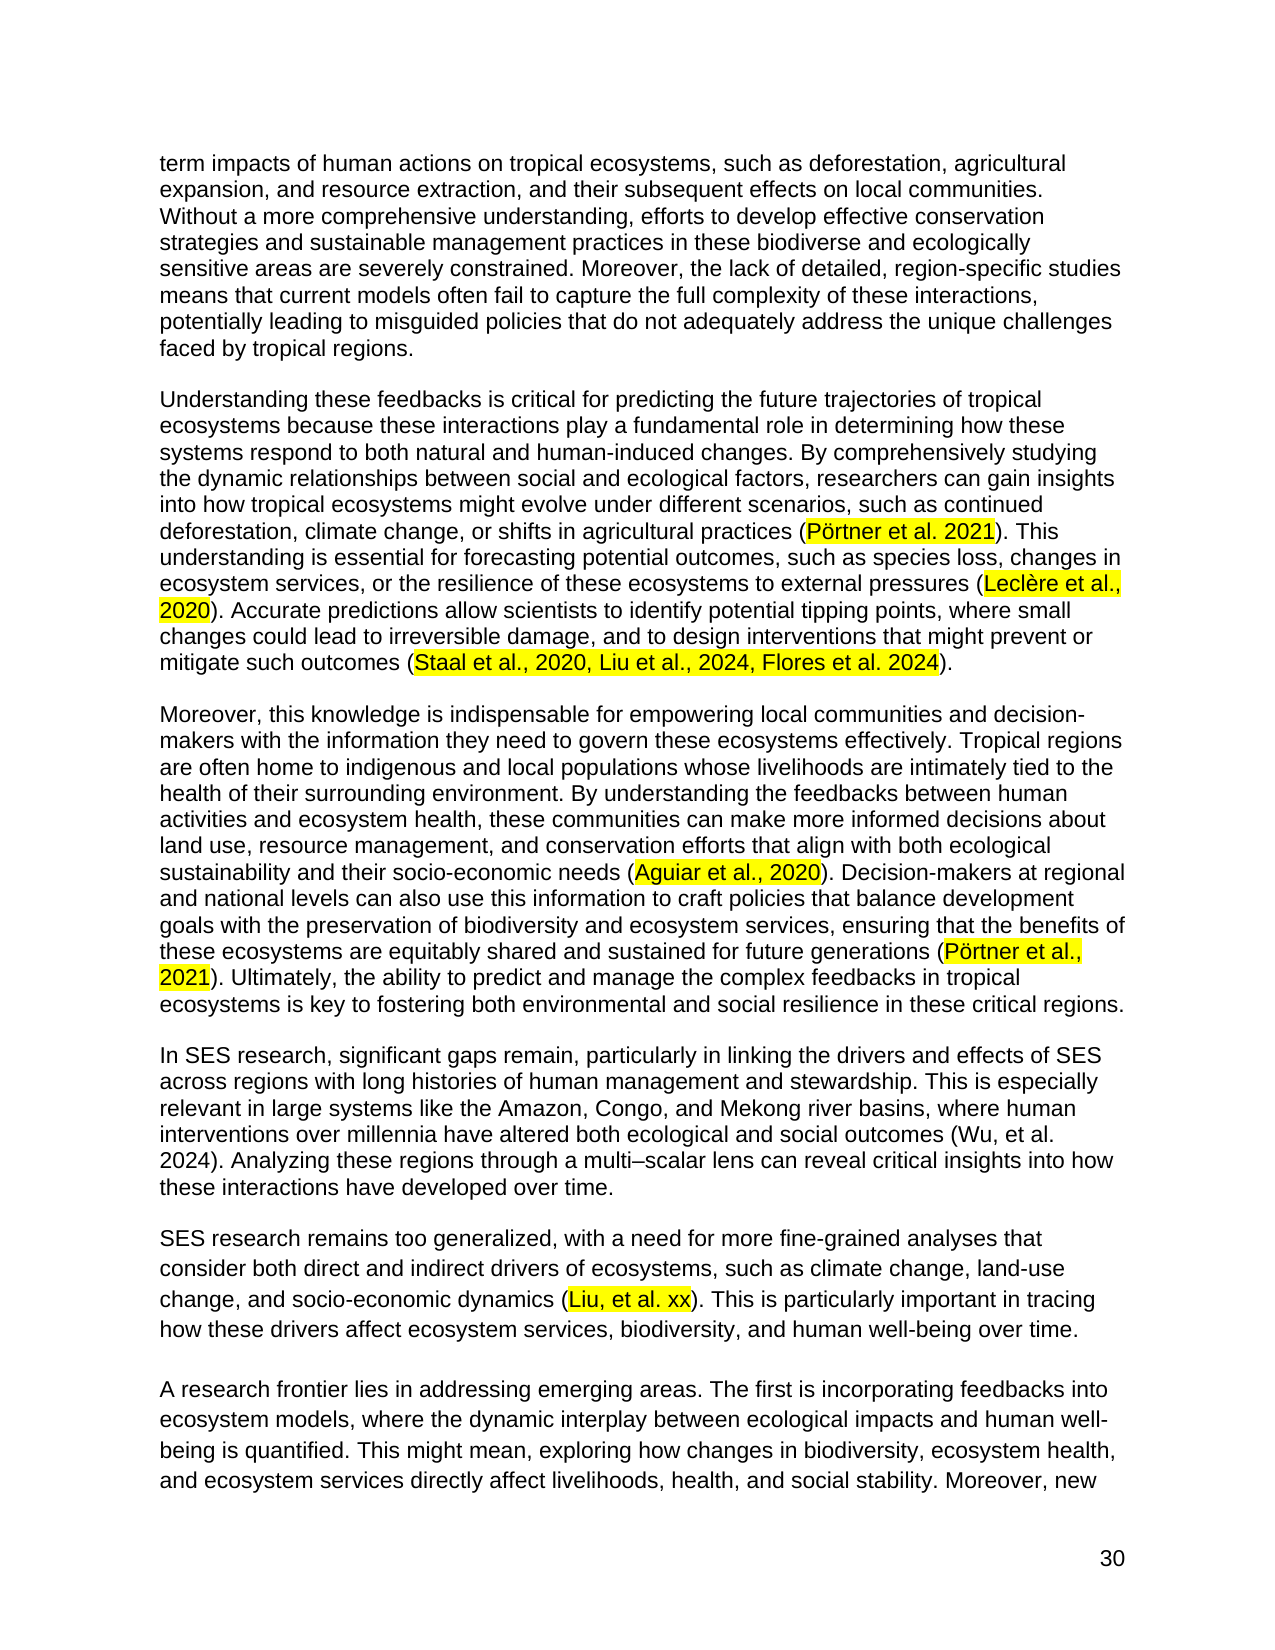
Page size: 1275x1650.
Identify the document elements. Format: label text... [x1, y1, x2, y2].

text Understanding these feedbacks is critical for predicting the future trajectories of tropical ecosystems because these interactions play a fundamental role in determining how these systems respond to both natural and human-induced changes. By comprehensively studying the dynamic relationships between social and ecological factors, researchers can gain insights into how tropical ecosystems might evolve under different scenarios, such as continued deforestation, climate change, or shifts in agricultural practices (Pörtner et al. 2021). This understanding is essential for forecasting potential outcomes, such as species loss, changes in ecosystem services, or the resilience of these ecosystems to external pressures (Leclère et al., 2020). Accurate predictions allow scientists to identify potential tipping points, where small changes could lead to irreversible damage, and to design interventions that might prevent or mitigate such outcomes (Staal et al., 2020, Liu et al., 2024, Flores et al. 2024). [159, 386, 1125, 676]
text SES research remains too generalized, with a need for more fine-grained analyses that consider both direct and indirect drivers of ecosystems, such as climate change, land-use change, and socio-economic dynamics (Liu, et al. xx). This is particularly important in tracing how these drivers affect ecosystem services, biodiversity, and human well-being over time. [159, 1225, 1125, 1342]
text Moreover, this knowledge is indispensable for empowering local communities and decision-makers with the information they need to govern these ecosystems effectively. Tropical regions are often home to indigenous and local populations whose livelihoods are intimately tied to the health of their surrounding environment. By understanding the feedbacks between human activities and ecosystem health, these communities can make more informed decisions about land use, resource management, and conservation efforts that align with both ecological sustainability and their socio-economic needs (Aguiar et al., 2020). Decision-makers at regional and national levels can also use this information to craft policies that balance development goals with the preservation of biodiversity and ecosystem services, ensuring that the benefits of these ecosystems are equitably shared and sustained for future generations (Pörtner et al., 2021). Ultimately, the ability to predict and manage the complex feedbacks in tropical ecosystems is key to fostering both environmental and social resilience in these critical regions. [159, 701, 1125, 1017]
text In SES research, significant gaps remain, particularly in linking the drivers and effects of SES across regions with long histories of human management and stewardship. This is especially relevant in large systems like the Amazon, Congo, and Mekong river basins, where human interventions over millennia have altered both ecological and social outcomes (Wu, et al. 2024). Analyzing these regions through a multi–scalar lens can reveal critical insights into how these interactions have developed over time. [159, 1042, 1125, 1200]
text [159, 150, 1125, 361]
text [159, 1376, 1125, 1493]
